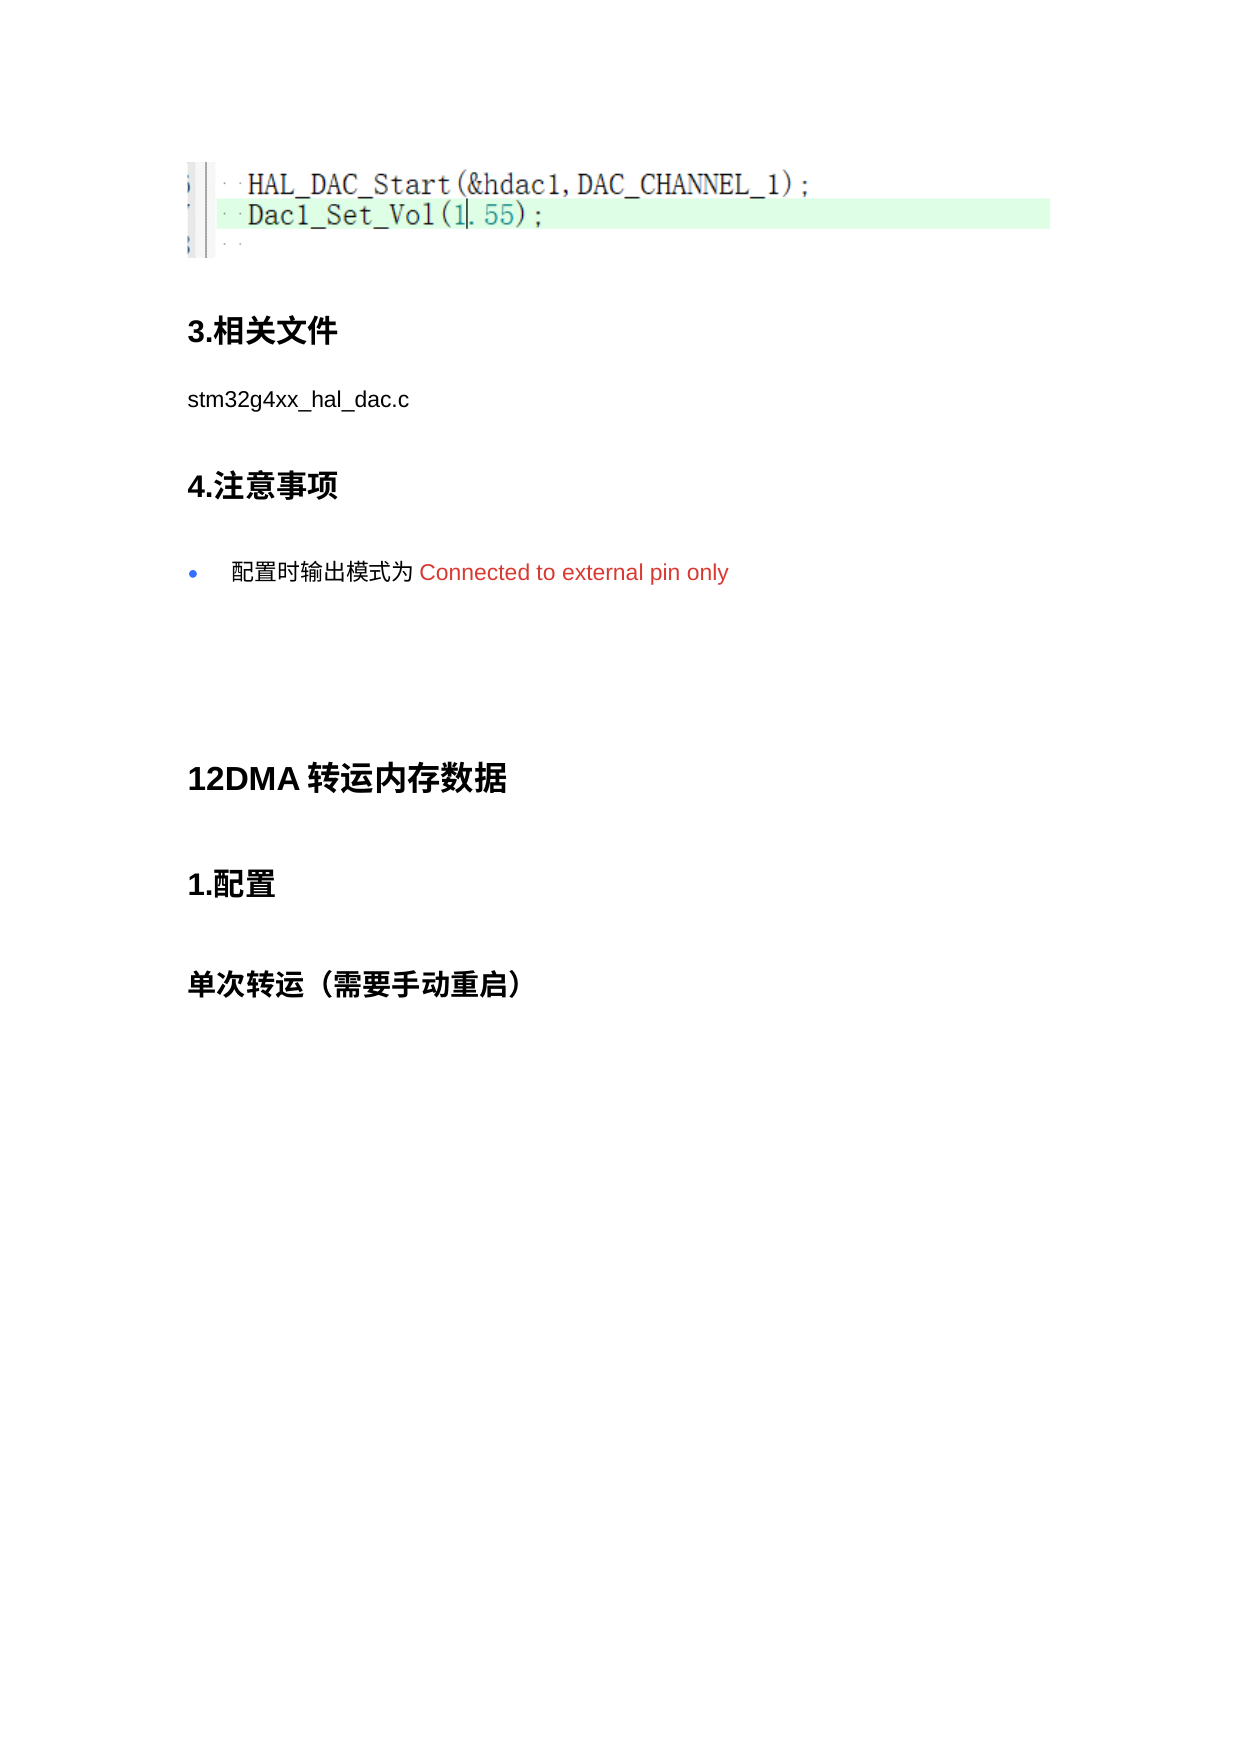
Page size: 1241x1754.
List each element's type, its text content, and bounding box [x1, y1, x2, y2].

text 单次转运（需要手动重启） [187, 950, 1053, 1015]
text 4.注意事项 [187, 451, 1053, 516]
list 配置时输出模式为Connected to external pin only [187, 538, 1053, 603]
text 3.相关文件 [187, 296, 1053, 361]
picture [187, 162, 1050, 258]
text 12DMA转运内存数据 [187, 743, 1053, 808]
text stm32g4xx_hal_dac.c [187, 382, 1053, 415]
text 1.配置 [187, 849, 1053, 914]
